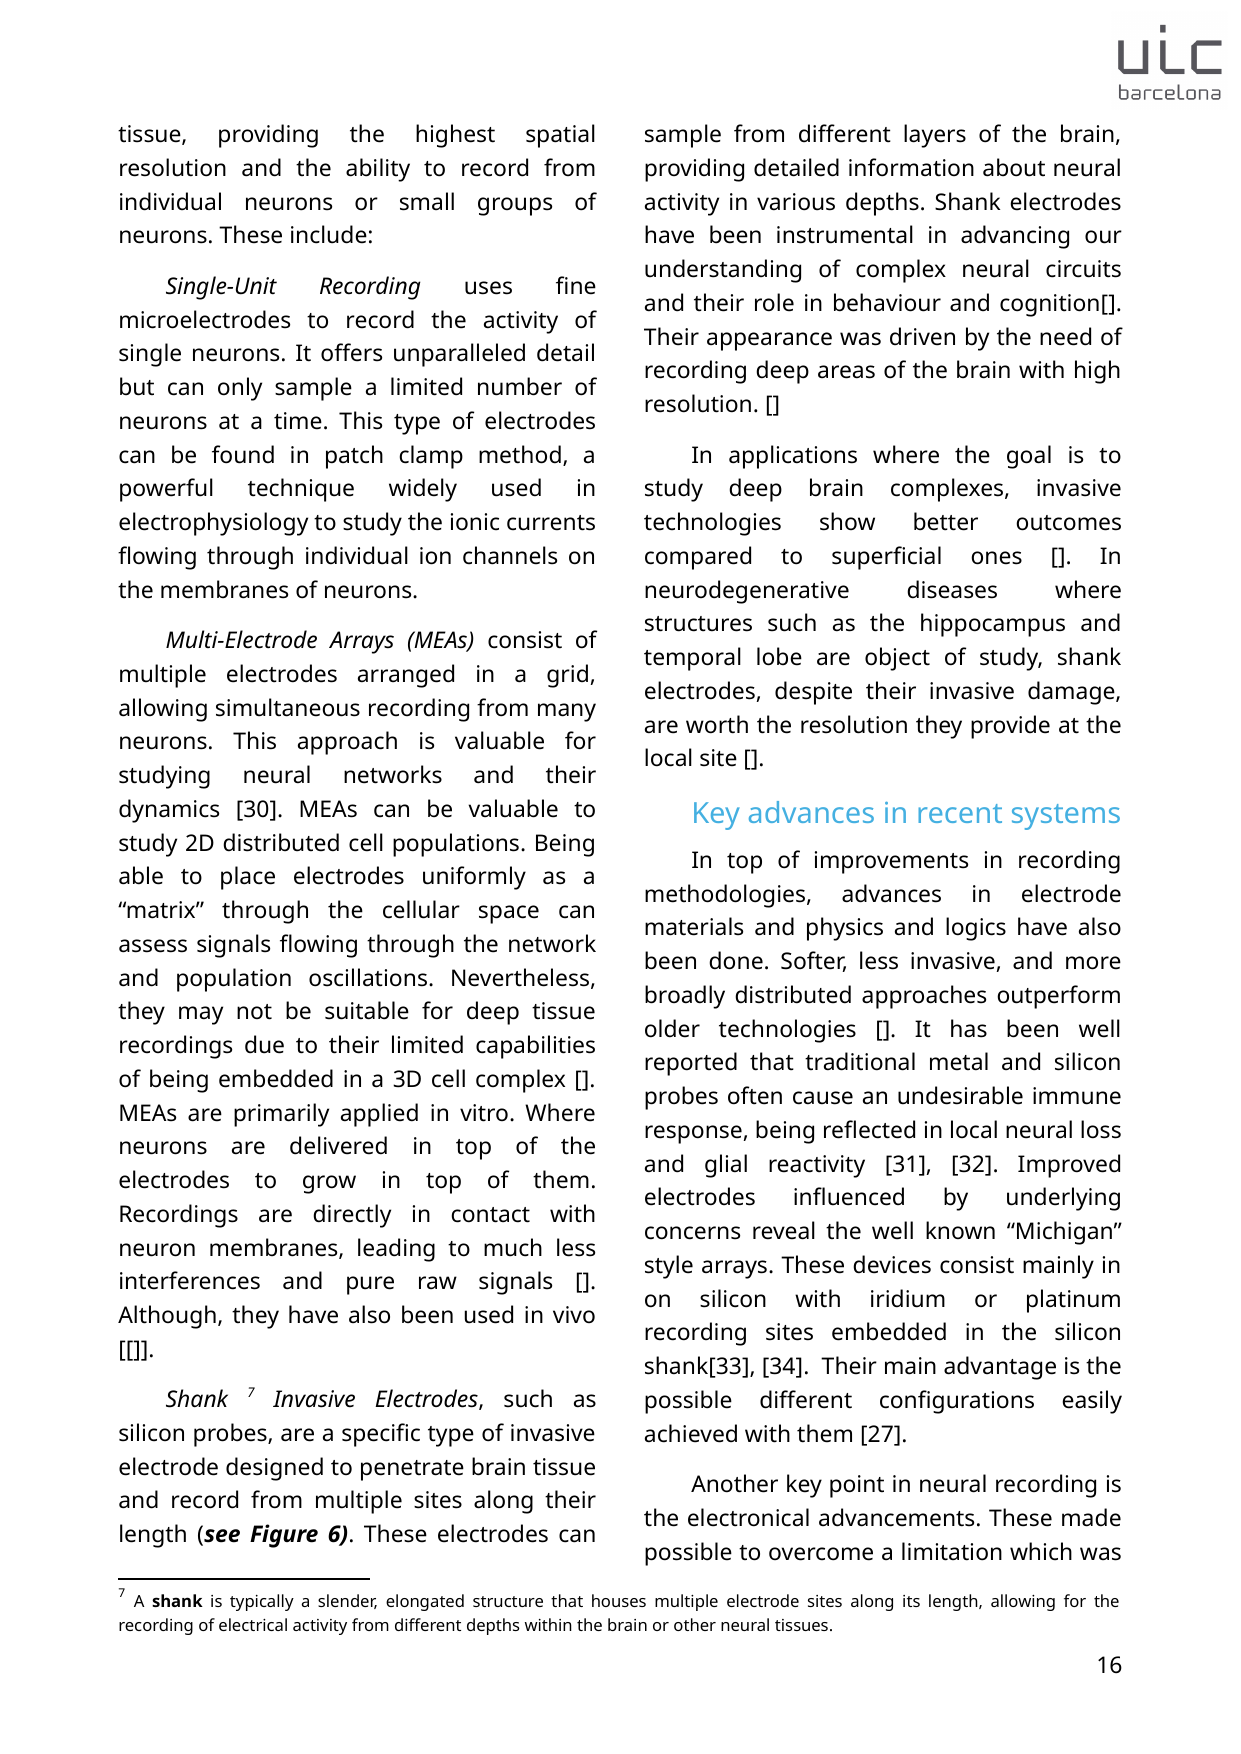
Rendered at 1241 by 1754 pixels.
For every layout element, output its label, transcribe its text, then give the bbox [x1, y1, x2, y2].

text Shank Invasive Electrodes, such as silicon probes, are a specific type of invasive electrode designed to penetrate brain tissue and record from multiple sites along their length (see Figure 6). These electrodes can sample from different layers of the brain, providing detailed information about neural activity in various depths. Shank electrodes have been instrumental in advancing our understanding of complex neural circuits and their role in behaviour and cognition[]. Their appearance was driven by the need of recording deep areas of the brain with high resolution. [] [644, 118, 1122, 419]
picture [1110, 11, 1229, 110]
subtitle Key advances in recent systems [644, 793, 1122, 832]
text Single-Unit Recording uses fine microelectrodes to record the activity of single neurons. It offers unparalleled detail but can only sample a limited number of neurons at a time. This type of electrodes can be found in patch clamp method, a powerful technique widely used in electrophysiology to study the ionic currents flowing through individual ion channels on the membranes of neurons. [118, 270, 596, 605]
text In applications where the goal is to study deep brain complexes, invasive technologies show better outcomes compared to superficial ones []. In neurodegenerative diseases where structures such as the hippocampus and temporal lobe are object of study, shank electrodes, despite their invasive damage, are worth the resolution they provide at the local site []. [644, 438, 1122, 773]
text In top of improvements in recording methodologies, advances in electrode materials and physics and logics have also been done. Softer, less invasive, and more broadly distributed approaches outperform older technologies []. It has been well reported that traditional metal and silicon probes often cause an undesirable immune response, being reflected in local neural loss and glial reactivity . Improved electrodes influenced by underlying concerns reveal the well known “Michigan” style arrays. These devices consist mainly in on silicon with iridium or platinum recording sites embedded in the silicon shank. Their main advantage is the possible different configurations easily achieved with them . [644, 844, 1122, 1449]
text Multi-Electrode Arrays (MEAs) consist of multiple electrodes arranged in a grid, allowing simultaneous recording from many neurons. This approach is valuable for studying neural networks and their dynamics . MEAs can be valuable to study 2D distributed cell populations. Being able to place electrodes uniformly as a “matrix” through the cellular space can assess signals flowing through the network and population oscillations. Nevertheless, they may not be suitable for deep tissue recordings due to their limited capabilities of being embedded in a 3D cell complex []. MEAs are primarily applied in vitro. Where neurons are delivered in top of the electrodes to grow in top of them. Recordings are directly in contact with neuron membranes, leading to much less interferences and pure raw signals []. Although, they have also been used in vivo [[]]. [118, 624, 596, 1364]
text Shank Invasive Electrodes, such as silicon probes, are a specific type of invasive electrode designed to penetrate brain tissue and record from multiple sites along their length (see Figure 6). These electrodes can sample from different layers of the brain, providing detailed information about neural activity in various depths. Shank electrodes have been instrumental in advancing our understanding of complex neural circuits and their role in behaviour and cognition[]. Their appearance was driven by the need of recording deep areas of the brain with high resolution. [] [118, 1383, 596, 1549]
